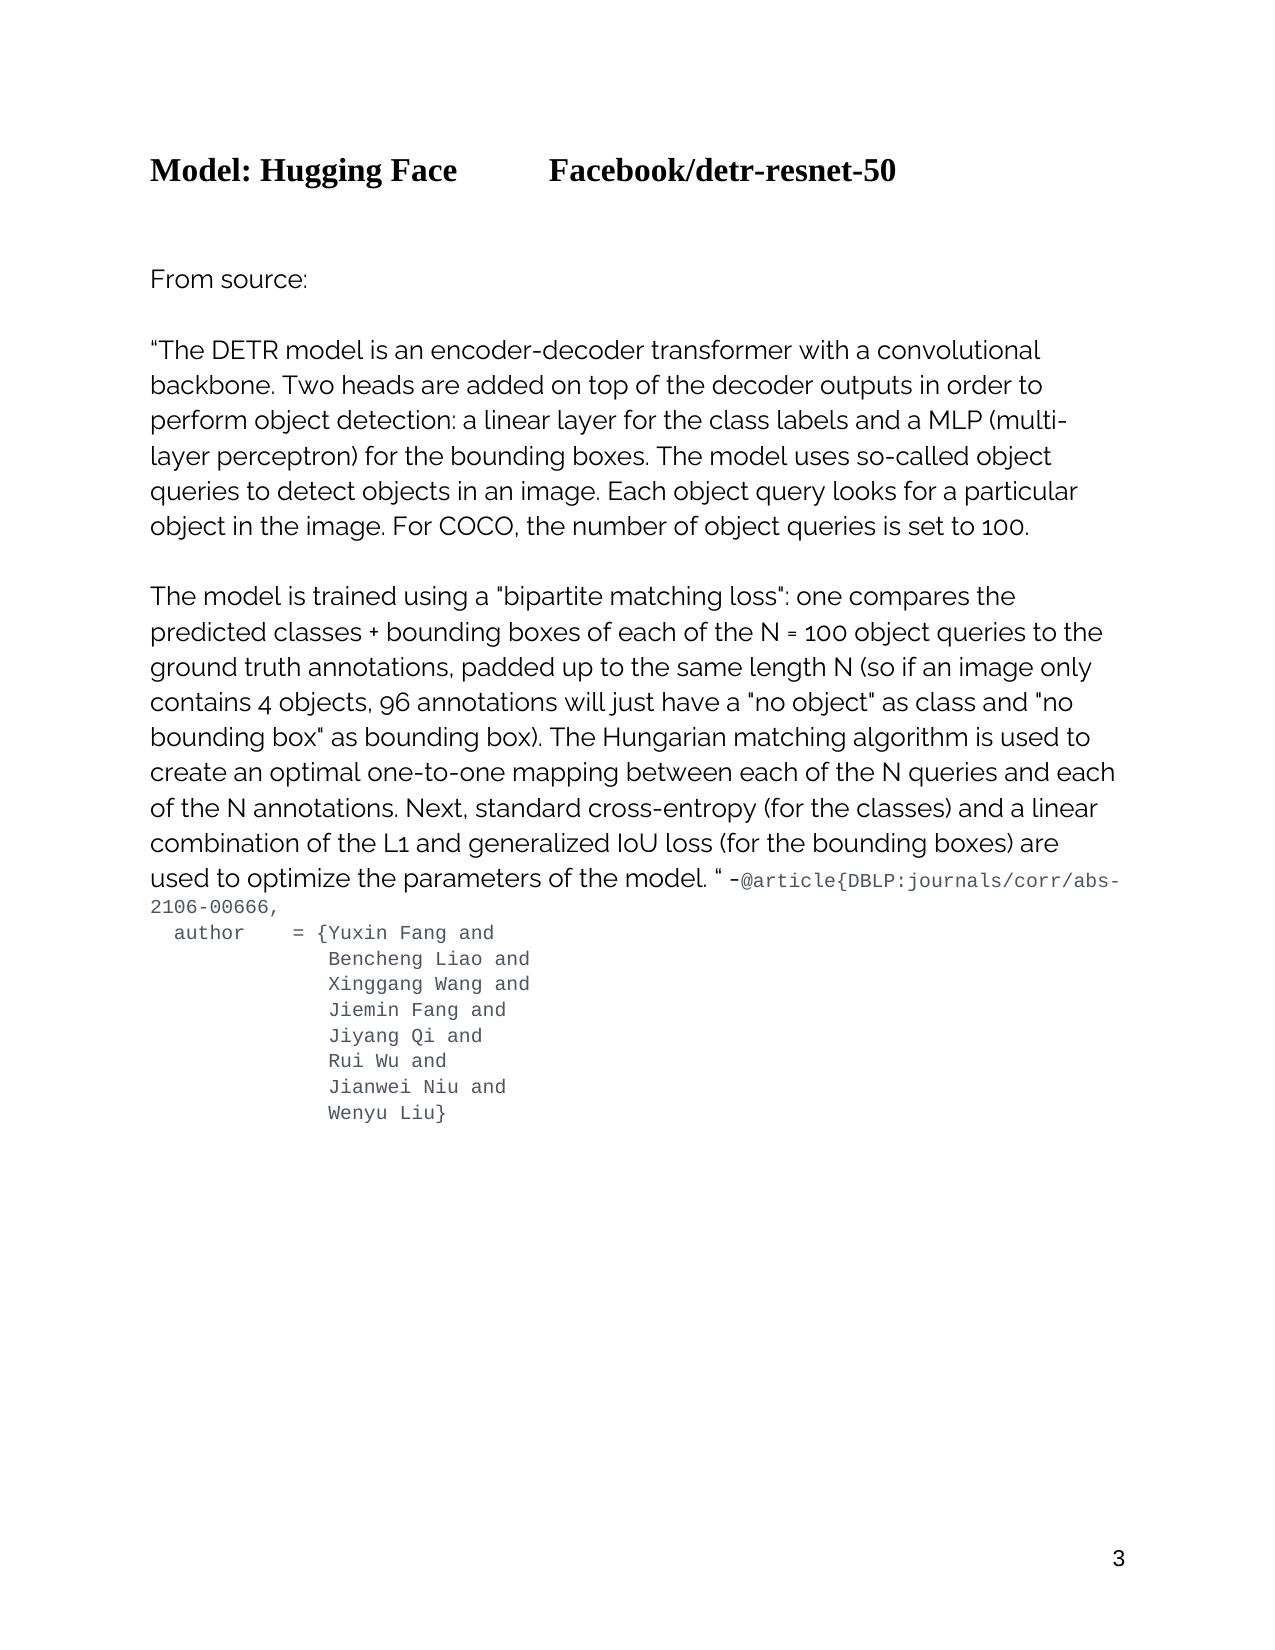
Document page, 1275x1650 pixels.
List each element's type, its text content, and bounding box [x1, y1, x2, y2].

text Jianwei Niu and [150, 1077, 1125, 1099]
text Jiyang Qi and [150, 1026, 1125, 1048]
text The model is trained using a "bipartite matching loss": one compares the predicted classes + bounding boxes of each of the N = 100 object queries to the ground truth annotations, padded up to the same length N (so if an image only contains 4 objects, 96 annotations will just have a "no object" as class and "no bounding box" as bounding box). The Hungarian matching algorithm is used to create an optimal one-to-one mapping between each of the N queries and each of the N annotations. Next, standard cross-entropy (for the classes) and a linear combination of the L1 and generalized IoU loss (for the bounding boxes) are used to optimize the parameters of the model. “ -@article{DBLP:journals/corr/abs-2106-00666, [150, 581, 1125, 919]
text Jiemin Fang and [150, 1000, 1125, 1022]
text From source: [150, 264, 1125, 295]
text Model: Hugging Face Facebook/detr-resnet-50 [150, 150, 1125, 188]
text “The DETR model is an encoder-decoder transformer with a convolutional backbone. Two heads are added on top of the decoder outputs in order to perform object detection: a linear layer for the class labels and a MLP (multi-layer perceptron) for the bounding boxes. The model uses so-called object queries to detect objects in an image. Each object query looks for a particular object in the image. For COCO, the number of object queries is set to 100. [150, 335, 1125, 542]
text Bencheng Liao and [150, 948, 1125, 971]
text Rui Wu and [150, 1051, 1125, 1074]
text author = {Yuxin Fang and [150, 923, 1125, 945]
text Wenyu Liu} [150, 1103, 1125, 1125]
text Xinggang Wang and [150, 974, 1125, 997]
